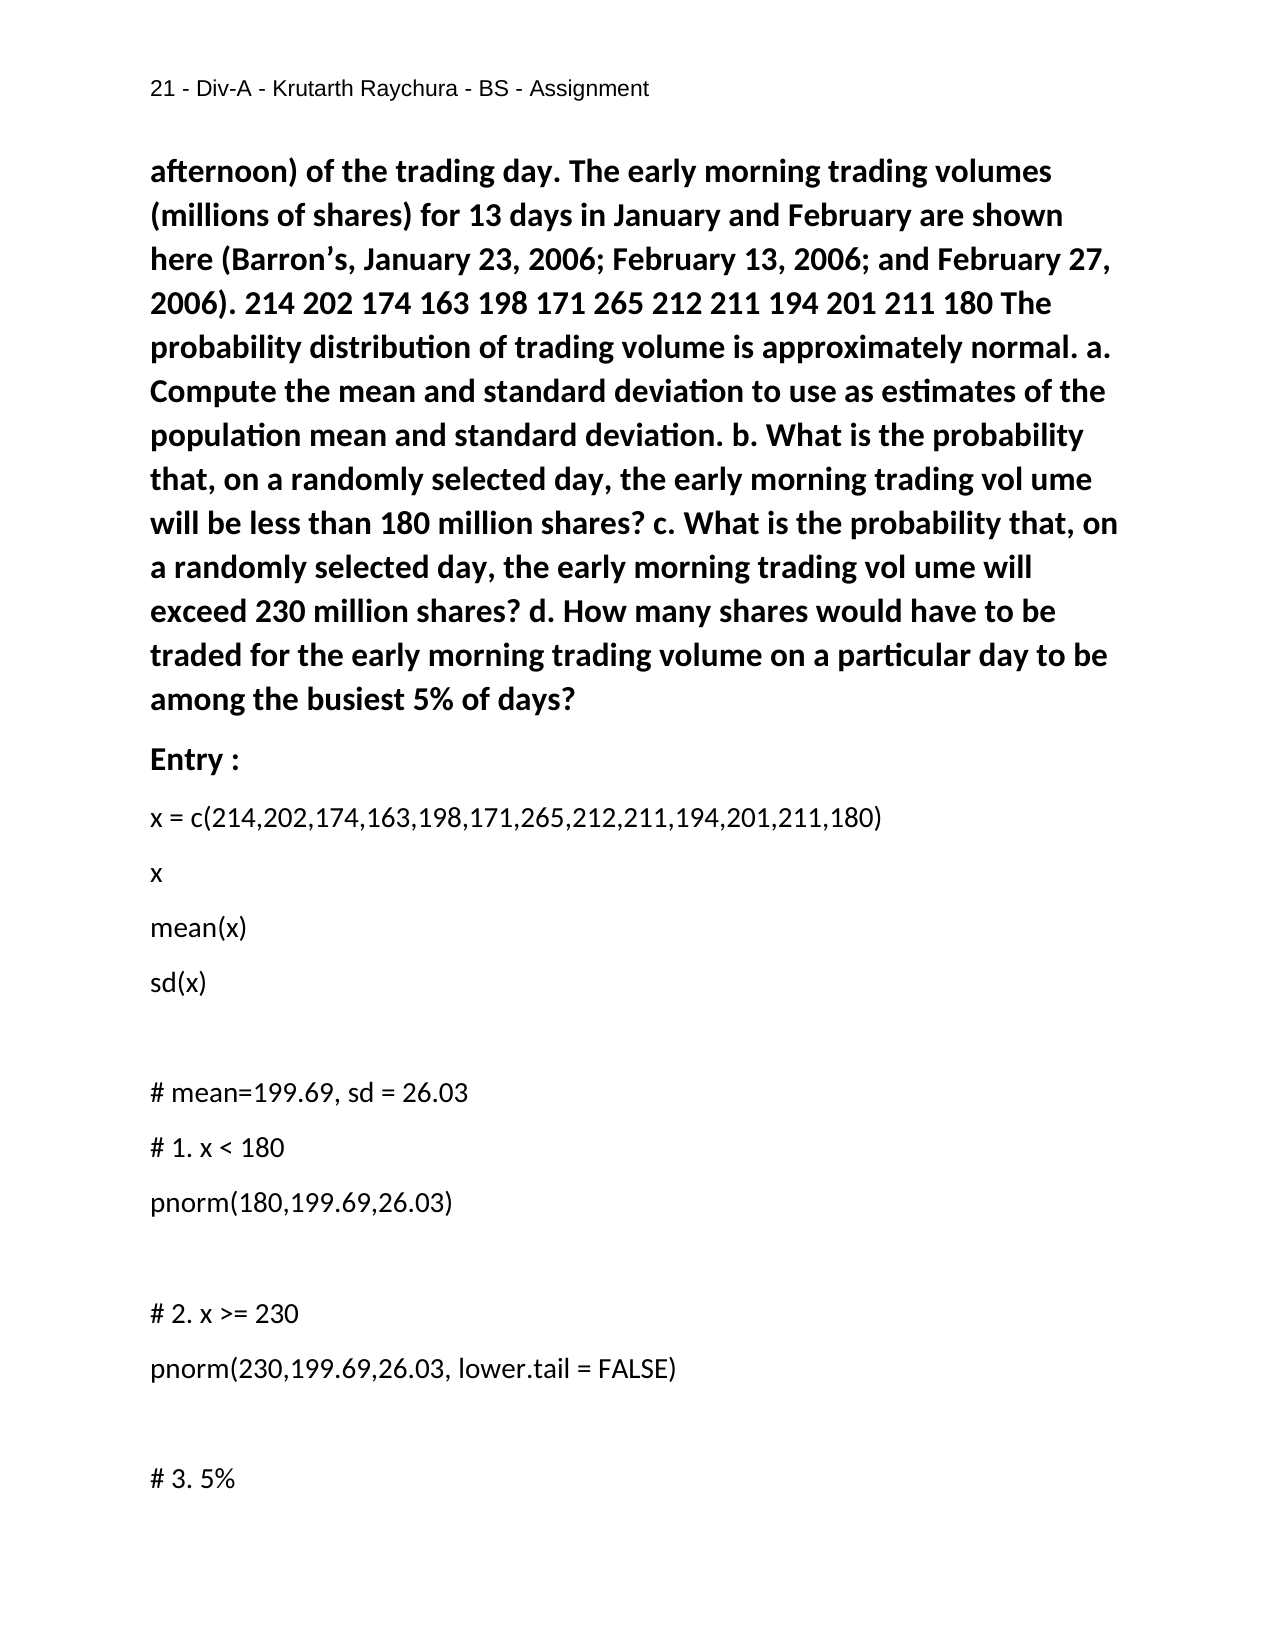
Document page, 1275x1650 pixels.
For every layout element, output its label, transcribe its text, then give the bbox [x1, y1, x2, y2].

text # mean=199.69, sd = 26.03 [150, 1074, 1125, 1110]
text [150, 150, 1125, 718]
text # 2. x >= 230 [150, 1295, 1125, 1330]
text mean(x) [150, 909, 1125, 944]
text Entry : [150, 738, 1125, 779]
text sd(x) [150, 964, 1125, 1000]
text # 3. 5% [150, 1460, 1125, 1496]
text pnorm(180,199.69,26.03) [150, 1184, 1125, 1220]
text x [150, 854, 1125, 889]
text # 1. x < 180 [150, 1129, 1125, 1165]
text x = c(214,202,174,163,198,171,265,212,211,194,201,211,180) [150, 799, 1125, 834]
text pnorm(230,199.69,26.03, lower.tail = FALSE) [150, 1350, 1125, 1385]
